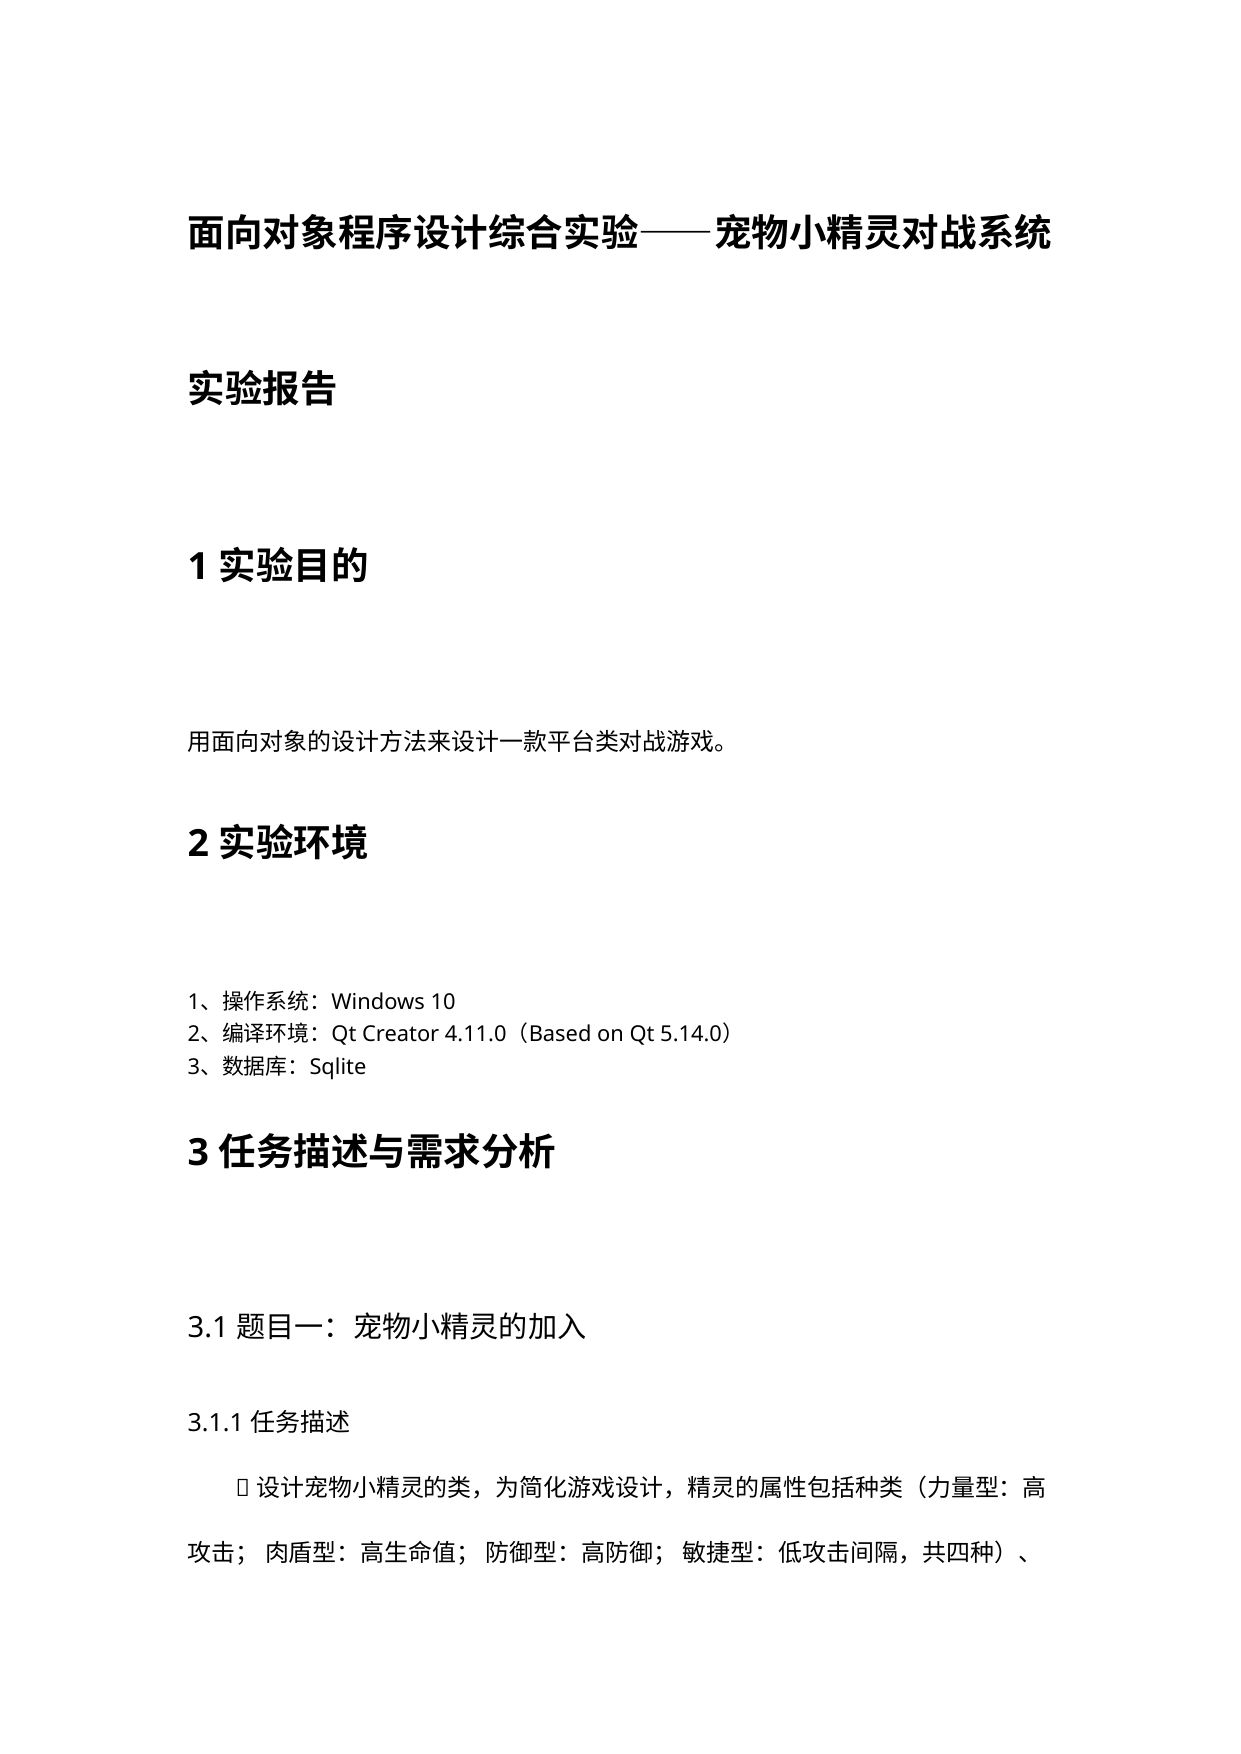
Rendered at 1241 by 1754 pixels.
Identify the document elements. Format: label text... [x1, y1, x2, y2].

subtitle 面向对象程序设计综合实验——宠物小精灵对战系统实验报告 [187, 197, 1053, 419]
text 3、数据库：Sqlite [187, 1048, 1053, 1081]
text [187, 1453, 1053, 1583]
subtitle 2 实验环境 [187, 807, 1053, 872]
subtitle 1 实验目的 [187, 531, 1053, 596]
text 用面向对象的设计方法来设计一款平台类对战游戏。 [187, 707, 1053, 772]
subtitle 3.1.1 任务描述 [187, 1388, 1053, 1453]
text 1、操作系统：Windows 10 [187, 983, 1053, 1016]
text 2、编译环境：Qt Creator 4.11.0（Based on Qt 5.14.0） [187, 1016, 1053, 1048]
subtitle 3 任务描述与需求分析 [187, 1116, 1053, 1181]
subtitle 3.1 题目一：宠物小精灵的加入 [187, 1293, 1053, 1358]
